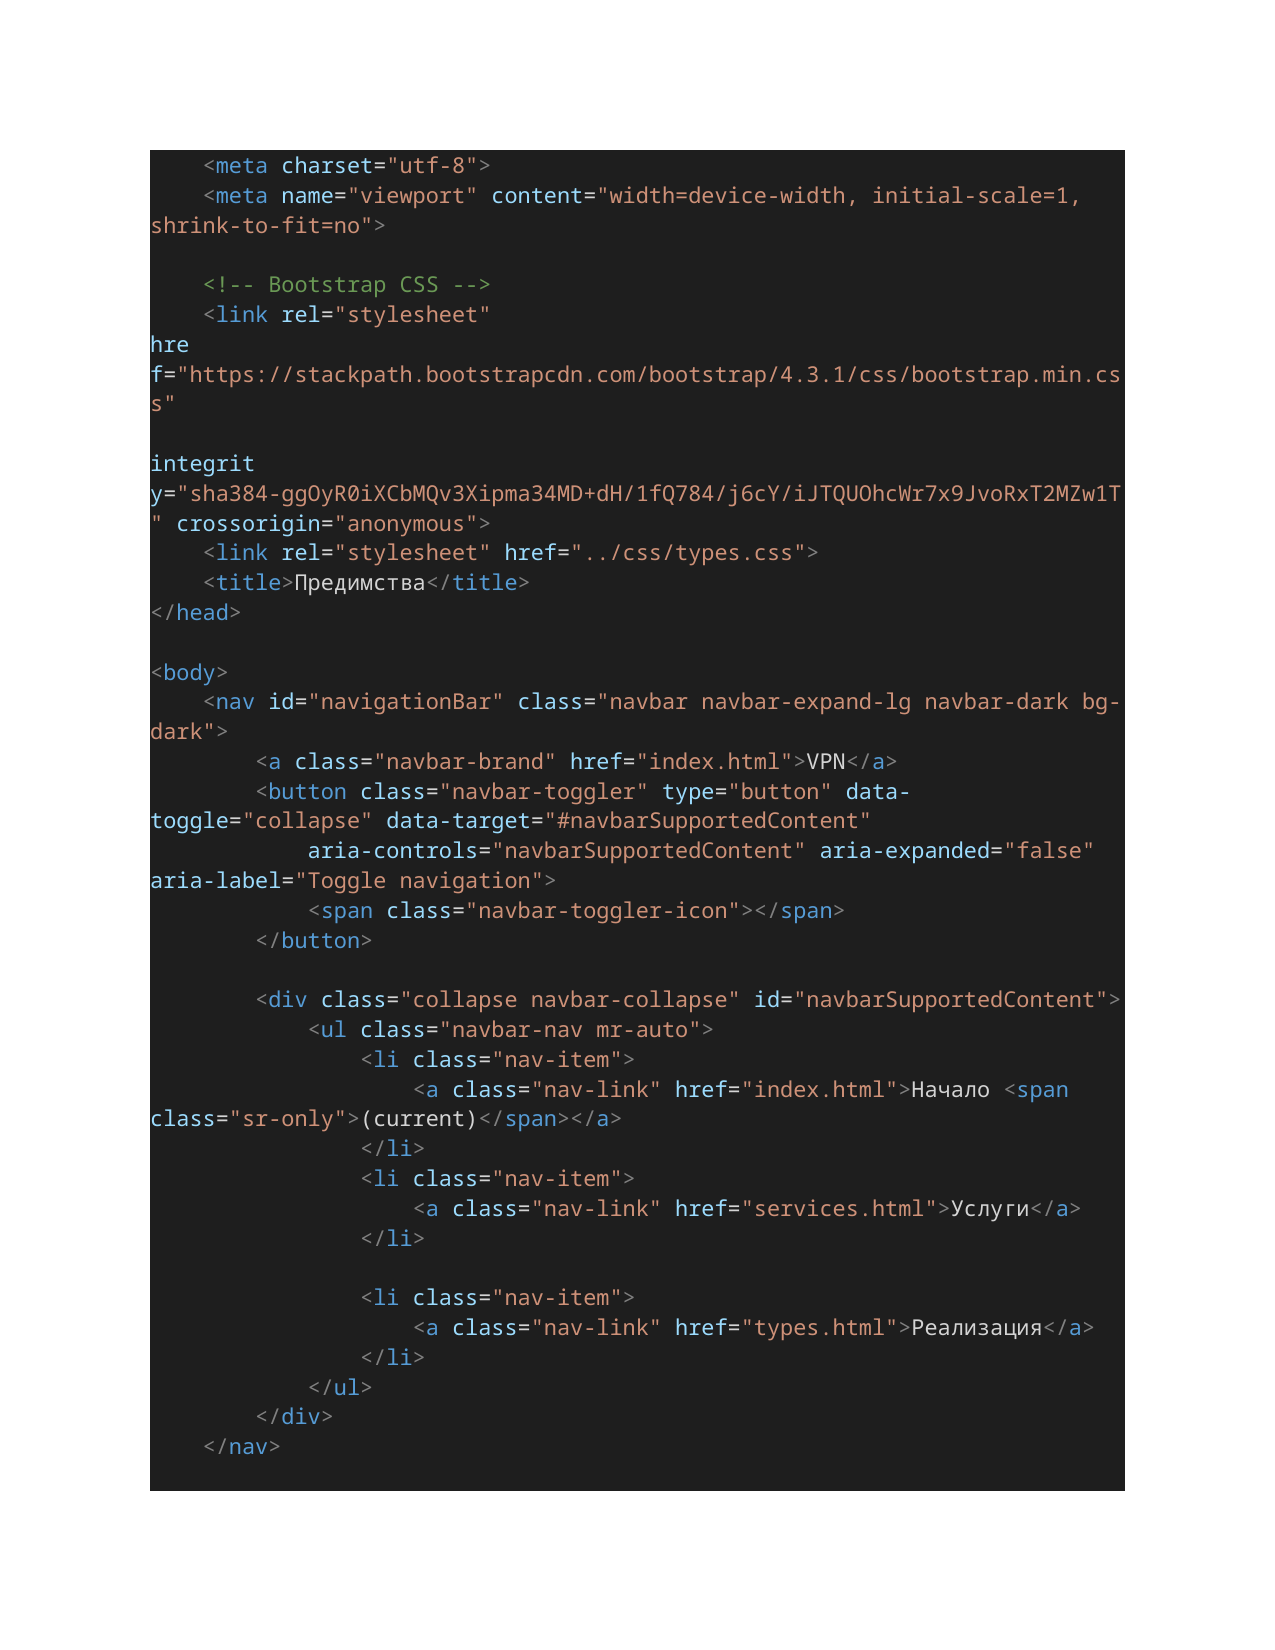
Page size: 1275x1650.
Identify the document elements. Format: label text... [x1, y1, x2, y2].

text <a class="nav-link" href="services.html">Услуги</a> [150, 1193, 1125, 1222]
text </li> [150, 1342, 1125, 1371]
text <li class="nav-item"> [150, 1163, 1125, 1193]
text </ul> [150, 1371, 1125, 1401]
text <meta name="viewport" content="width=device-width, initial-scale=1, shrink-to-fit=no"> [150, 180, 1125, 239]
text </head> [150, 597, 1125, 627]
text <div class="collapse navbar-collapse" id="navbarSupportedContent"> [150, 984, 1125, 1014]
text <!-- Bootstrap CSS --> [150, 269, 1125, 299]
text </li> [150, 1133, 1125, 1163]
text </nav> [150, 1431, 1125, 1461]
text <title>Предимства</title> [150, 567, 1125, 597]
text <body> [150, 656, 1125, 686]
text <ul class="navbar-nav mr-auto"> [150, 1014, 1125, 1044]
text integrity="sha384-ggOyR0iXCbMQv3Xipma34MD+dH/1fQ784/j6cY/iJTQUOhcWr7x9JvoRxT2MZw1T" crossorigin="anonymous"> [150, 418, 1125, 537]
text </div> [150, 1401, 1125, 1431]
text <meta charset="utf-8"> [150, 150, 1125, 180]
text <li class="nav-item"> [150, 1282, 1125, 1312]
text aria-controls="navbarSupportedContent" aria-expanded="false" aria-label="Toggle navigation"> [150, 835, 1125, 895]
text <button class="navbar-toggler" type="button" data-toggle="collapse" data-target="#navbarSupportedContent" [150, 776, 1125, 835]
text <li class="nav-item"> [150, 1044, 1125, 1073]
text </button> [150, 924, 1125, 954]
text <link rel="stylesheet" href="https://stackpath.bootstrapcdn.com/bootstrap/4.3.1/css/bootstrap.min.css" [150, 299, 1125, 418]
text <a class="nav-link" href="types.html">Реализация</a> [150, 1312, 1125, 1342]
text <a class="navbar-brand" href="index.html">VPN</a> [150, 746, 1125, 776]
text <link rel="stylesheet" href="../css/types.css"> [150, 537, 1125, 567]
text <a class="nav-link" href="index.html">Начало <span class="sr-only">(current)</span></a> [150, 1073, 1125, 1133]
text <nav id="navigationBar" class="navbar navbar-expand-lg navbar-dark bg-dark"> [150, 686, 1125, 746]
text </li> [150, 1222, 1125, 1252]
text <span class="navbar-toggler-icon"></span> [150, 895, 1125, 924]
